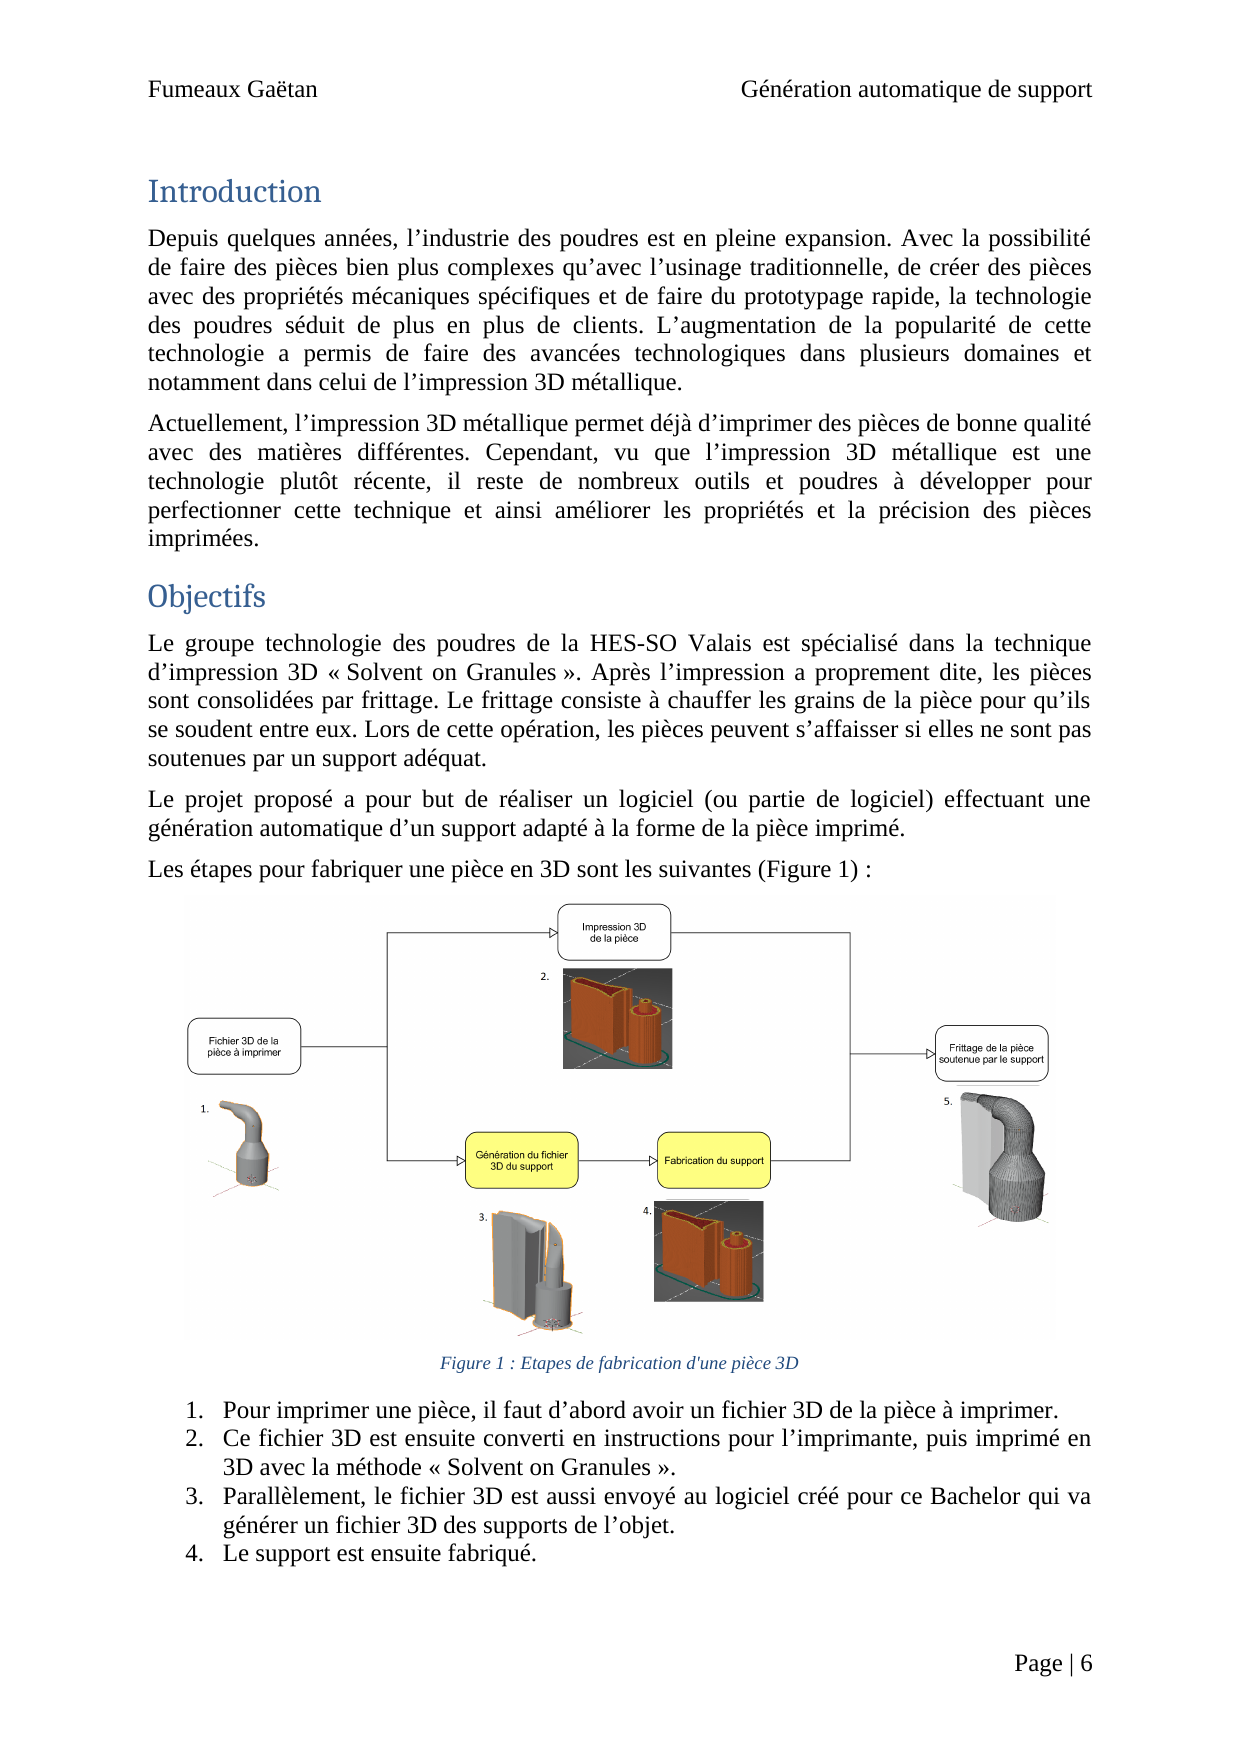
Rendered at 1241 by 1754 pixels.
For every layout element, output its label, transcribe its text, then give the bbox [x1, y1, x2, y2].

text Le groupe technologie des poudres de la HES-SO Valais est spécialisé dans la technique d’impression 3D « Solvent on Granules ». Après l’impression a proprement dite, les pièces sont consolidées par frittage. Le frittage consiste à chauffer les grains de la pièce pour qu’ils se soudent entre eux. Lors de cette opération, les pièces peuvent s’affaisser si elles ne sont pas soutenues par un support adéquat. [148, 628, 1093, 772]
picture [184, 895, 1056, 1340]
text Depuis quelques années, l’industrie des poudres est en pleine expansion. Avec la possibilité de faire des pièces bien plus complexes qu’avec l’usinage traditionnelle, de créer des pièces avec des propriétés mécaniques spécifiques et de faire du prototypage rapide, la technologie des poudres séduit de plus en plus de clients. L’augmentation de la popularité de cette technologie a permis de faire des avancées technologiques dans plusieurs domaines et notamment dans celui de l’impression 3D métallique. [148, 223, 1093, 396]
list Parallèlement, le fichier 3D est aussi envoyé au logiciel créé pour ce Bachelor qui va générer un fichier 3D des supports de l’objet. [185, 1481, 1093, 1538]
text Le projet proposé a pour but de réaliser un logiciel (ou partie de logiciel) effectuant une génération automatique d’un support adapté à la forme de la pièce imprimé. [148, 784, 1093, 842]
text Les étapes pour fabriquer une pièce en 3D sont les suivantes (Figure 1) : [148, 854, 1093, 883]
subtitle Objectifs [148, 577, 1093, 616]
subtitle Introduction [148, 173, 1093, 211]
list Le support est ensuite fabriqué. [185, 1538, 1093, 1567]
list Pour imprimer une pièce, il faut d’abord avoir un fichier 3D de la pièce à imprimer. [185, 1395, 1093, 1423]
text Actuellement, l’impression 3D métallique permet déjà d’imprimer des pièces de bonne qualité avec des matières différentes. Cependant, vu que l’impression 3D métallique est une technologie plutôt récente, il reste de nombreux outils et poudres à développer pour perfectionner cette technique et ainsi améliorer les propriétés et la précision des pièces imprimées. [148, 408, 1093, 552]
text Figure 1 : Etapes de fabrication d'une pièce 3D [148, 1352, 1093, 1374]
list Ce fichier 3D est ensuite converti en instructions pour l’imprimante, puis imprimé en 3D avec la méthode « Solvent on Granules ». [185, 1423, 1093, 1481]
